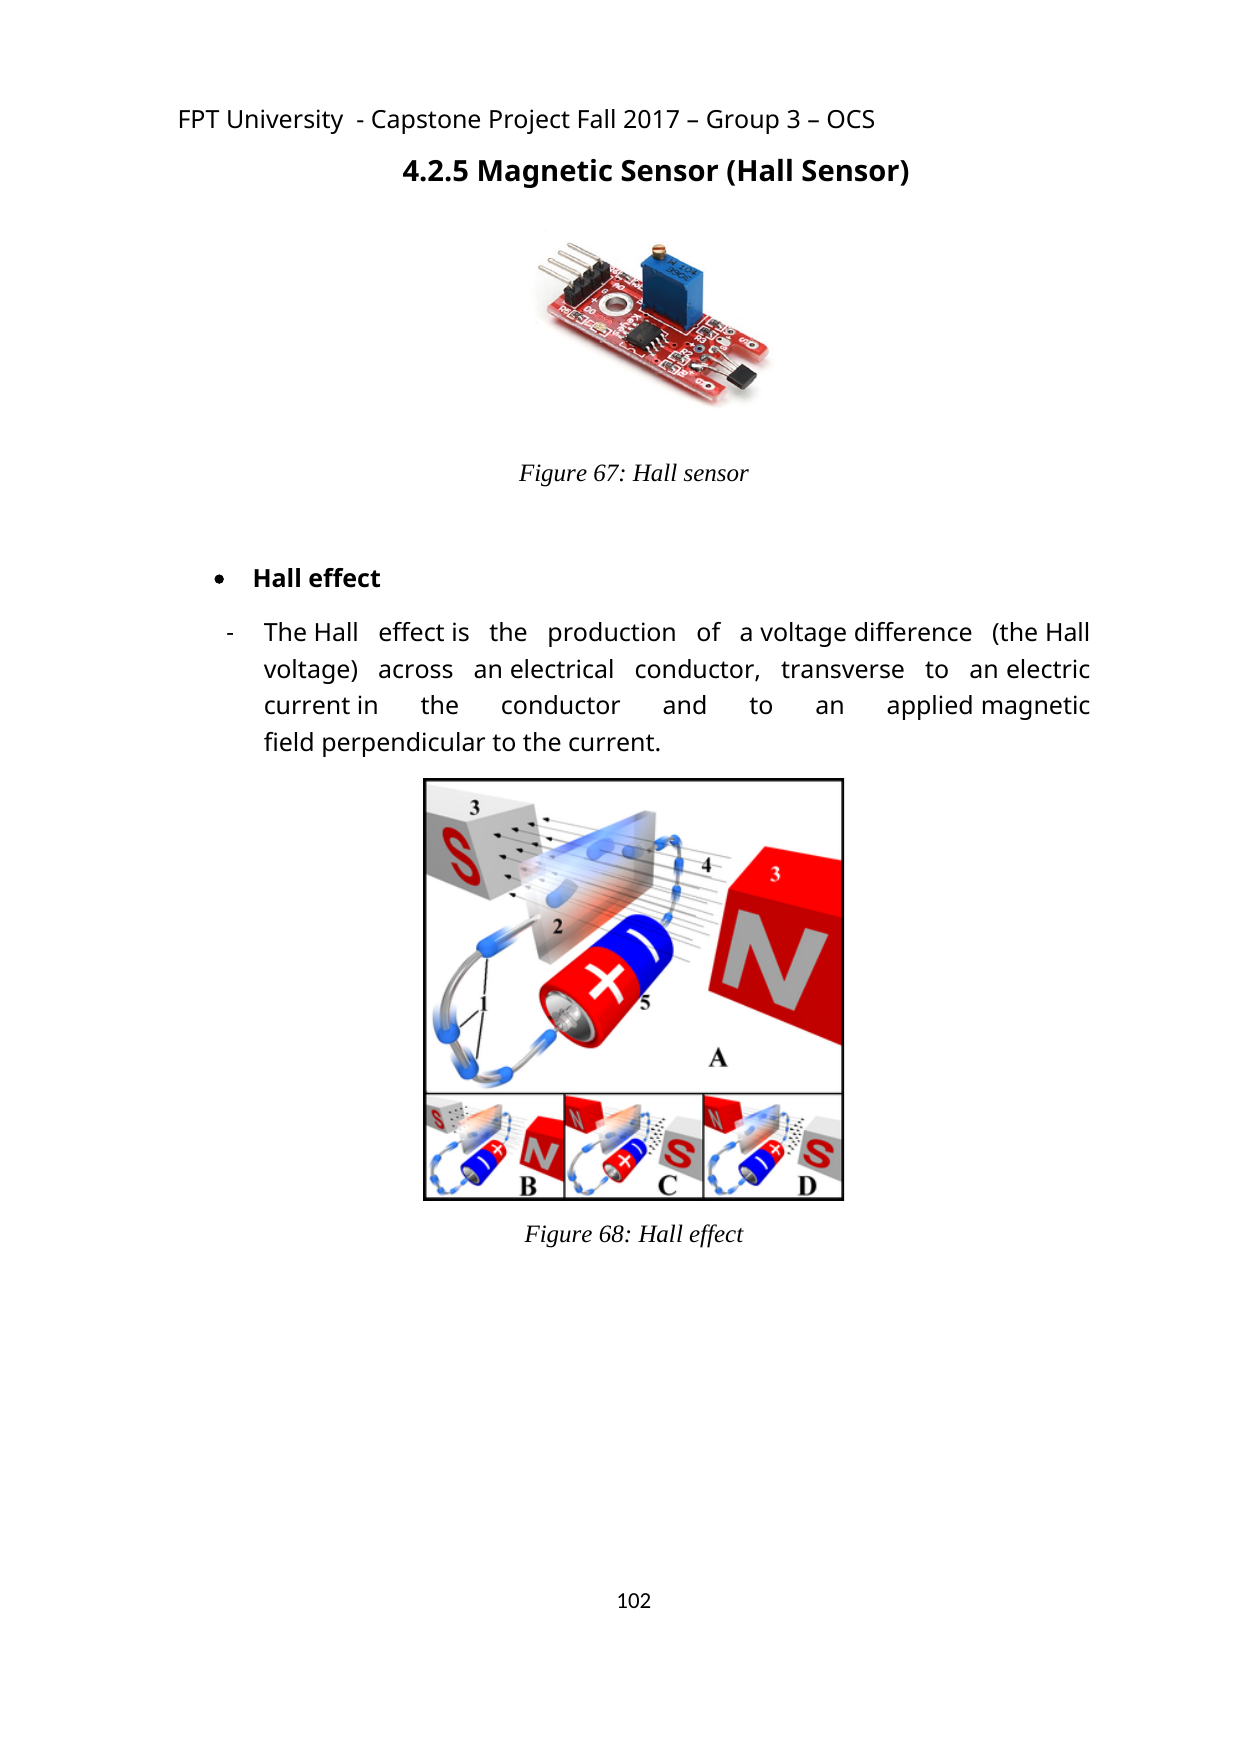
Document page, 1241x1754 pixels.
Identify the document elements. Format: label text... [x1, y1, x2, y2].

picture [423, 778, 845, 1201]
text Figure 68: Hall effect [177, 1219, 1090, 1248]
list Hall effect [215, 561, 1090, 595]
subtitle 4.2.5 Magnetic Sensor (Hall Sensor) [402, 150, 1090, 190]
picture [527, 189, 778, 440]
text Figure 67: Hall sensor [177, 458, 1090, 487]
list The Hall effect is the production of a voltage difference (the Hall voltage) across an electrical conductor, transverse to an electric current in the conductor and to an applied magnetic field perpendicular to the current. [226, 614, 1090, 759]
